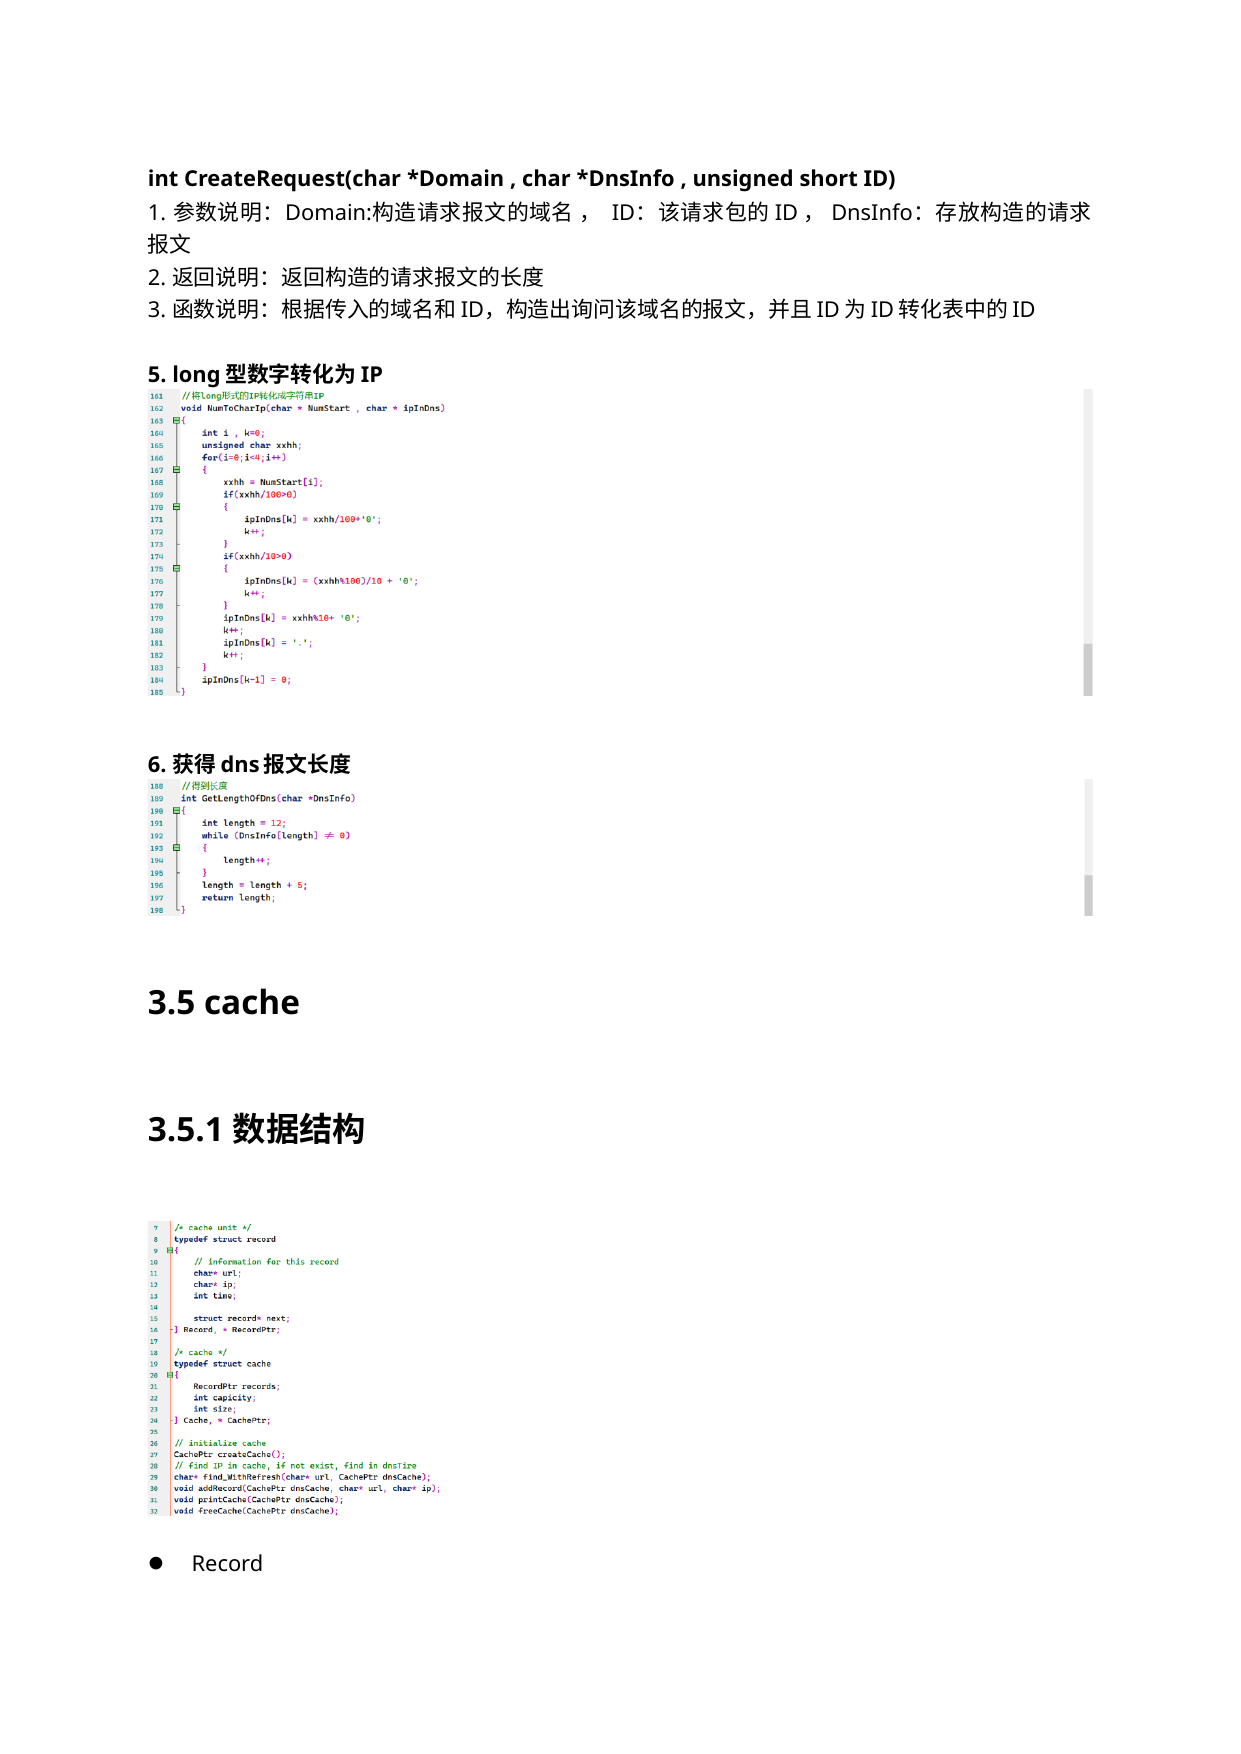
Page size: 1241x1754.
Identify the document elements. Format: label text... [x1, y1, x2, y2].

subtitle 3.5.1 数据结构 [148, 1094, 1092, 1159]
subtitle 3.5 cache [148, 969, 1092, 1034]
picture [147, 1221, 1013, 1516]
text 3. 函数说明：根据传入的域名和ID，构造出询问该域名的报文，并且ID为ID转化表中的ID [148, 292, 1092, 324]
text 6. 获得dns报文长度 [148, 747, 1092, 779]
picture [147, 389, 1093, 696]
picture [147, 779, 1093, 916]
text 2. 返回说明：返回构造的请求报文的长度 [148, 259, 1092, 292]
text 5. long型数字转化为IP [148, 357, 1092, 389]
text 1. 参数说明：Domain:构造请求报文的域名 ， ID：该请求包的ID ， DnsInfo：存放构造的请求报文 [148, 194, 1092, 259]
list Record [148, 1547, 1092, 1579]
text int CreateRequest(char *Domain , char *DnsInfo , unsigned short ID) [148, 162, 1092, 194]
